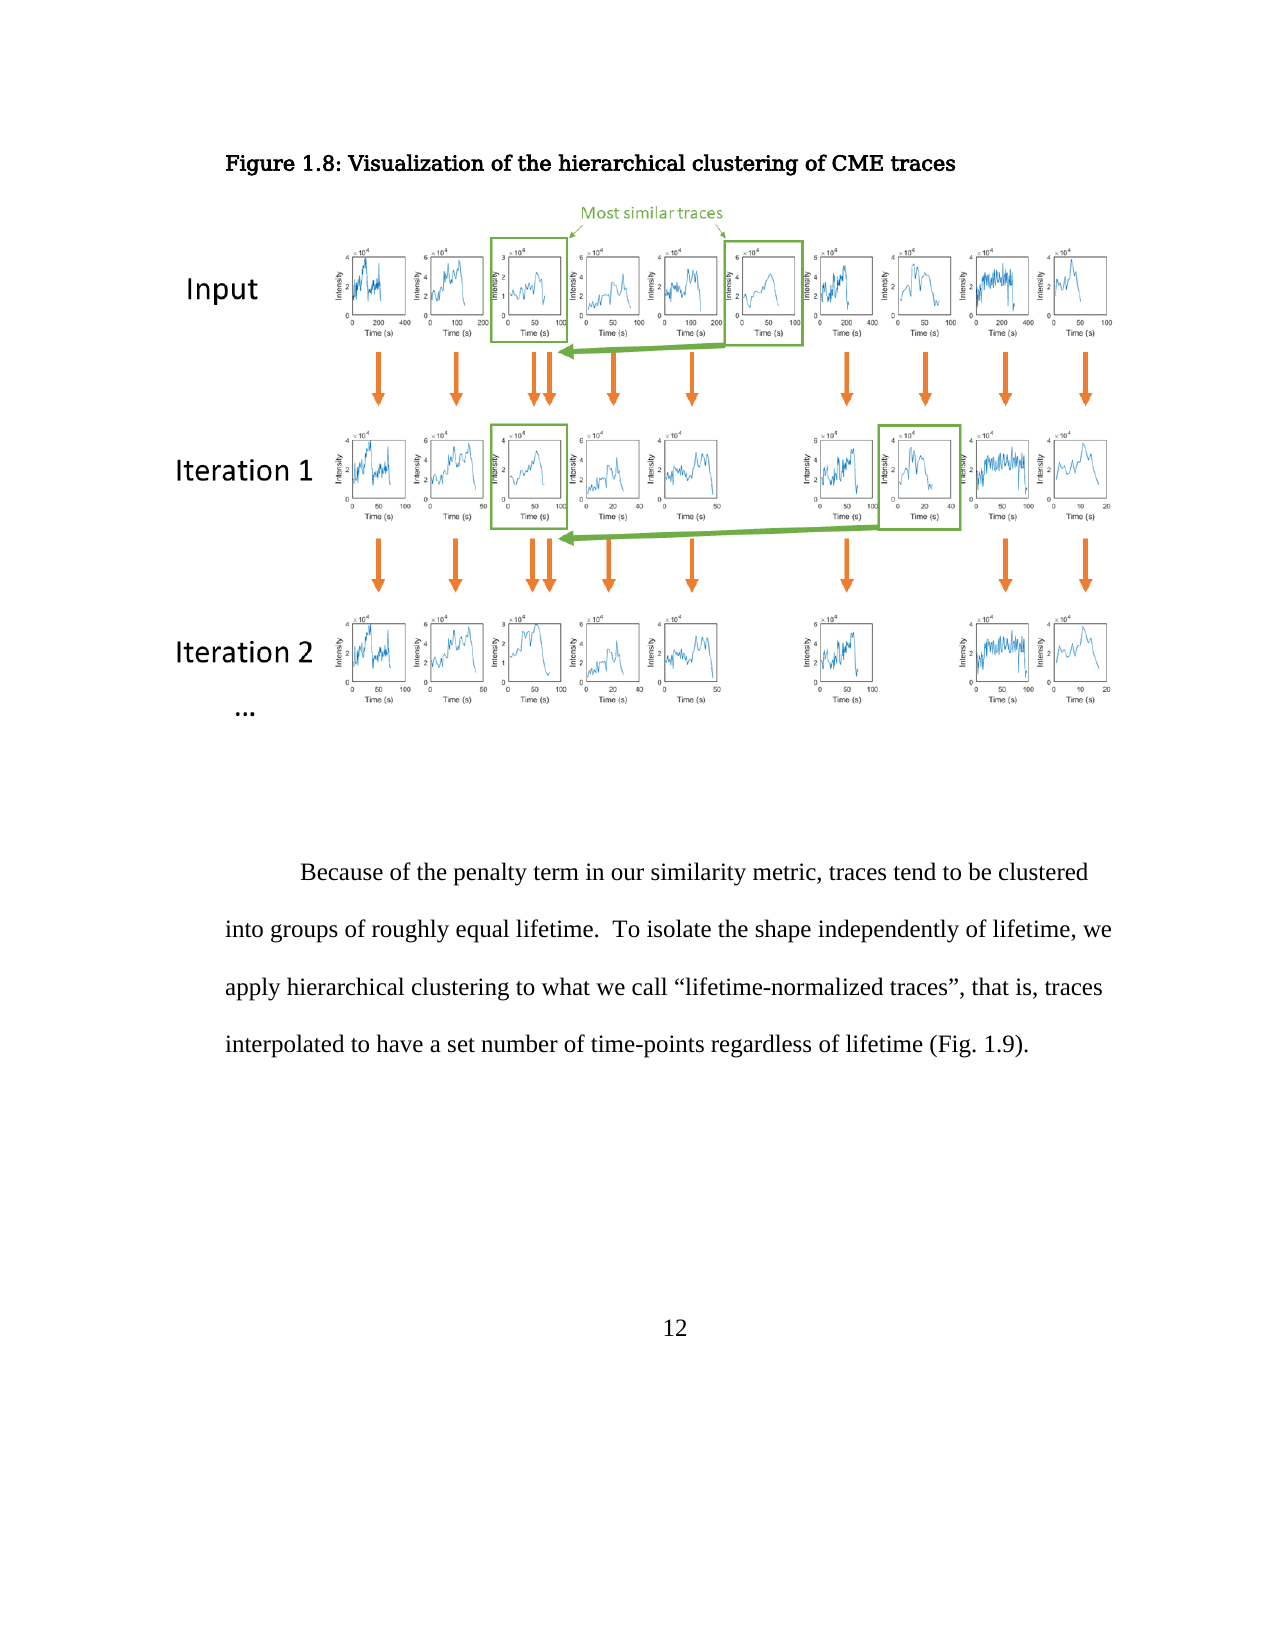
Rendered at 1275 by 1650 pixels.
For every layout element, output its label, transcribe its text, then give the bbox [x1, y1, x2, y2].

text Figure 1.8: Visualization of the hierarchical clustering of CME traces [225, 150, 1125, 175]
picture [167, 195, 1153, 750]
text Because of the penalty term in our similarity metric, traces tend to be clustered into groups of roughly equal lifetime. To isolate the shape independently of lifetime, we apply hierarchical clustering to what we call “lifetime-normalized traces”, that is, traces interpolated to have a set number of time-points regardless of lifetime (Fig. 1.9). [225, 857, 1125, 1058]
